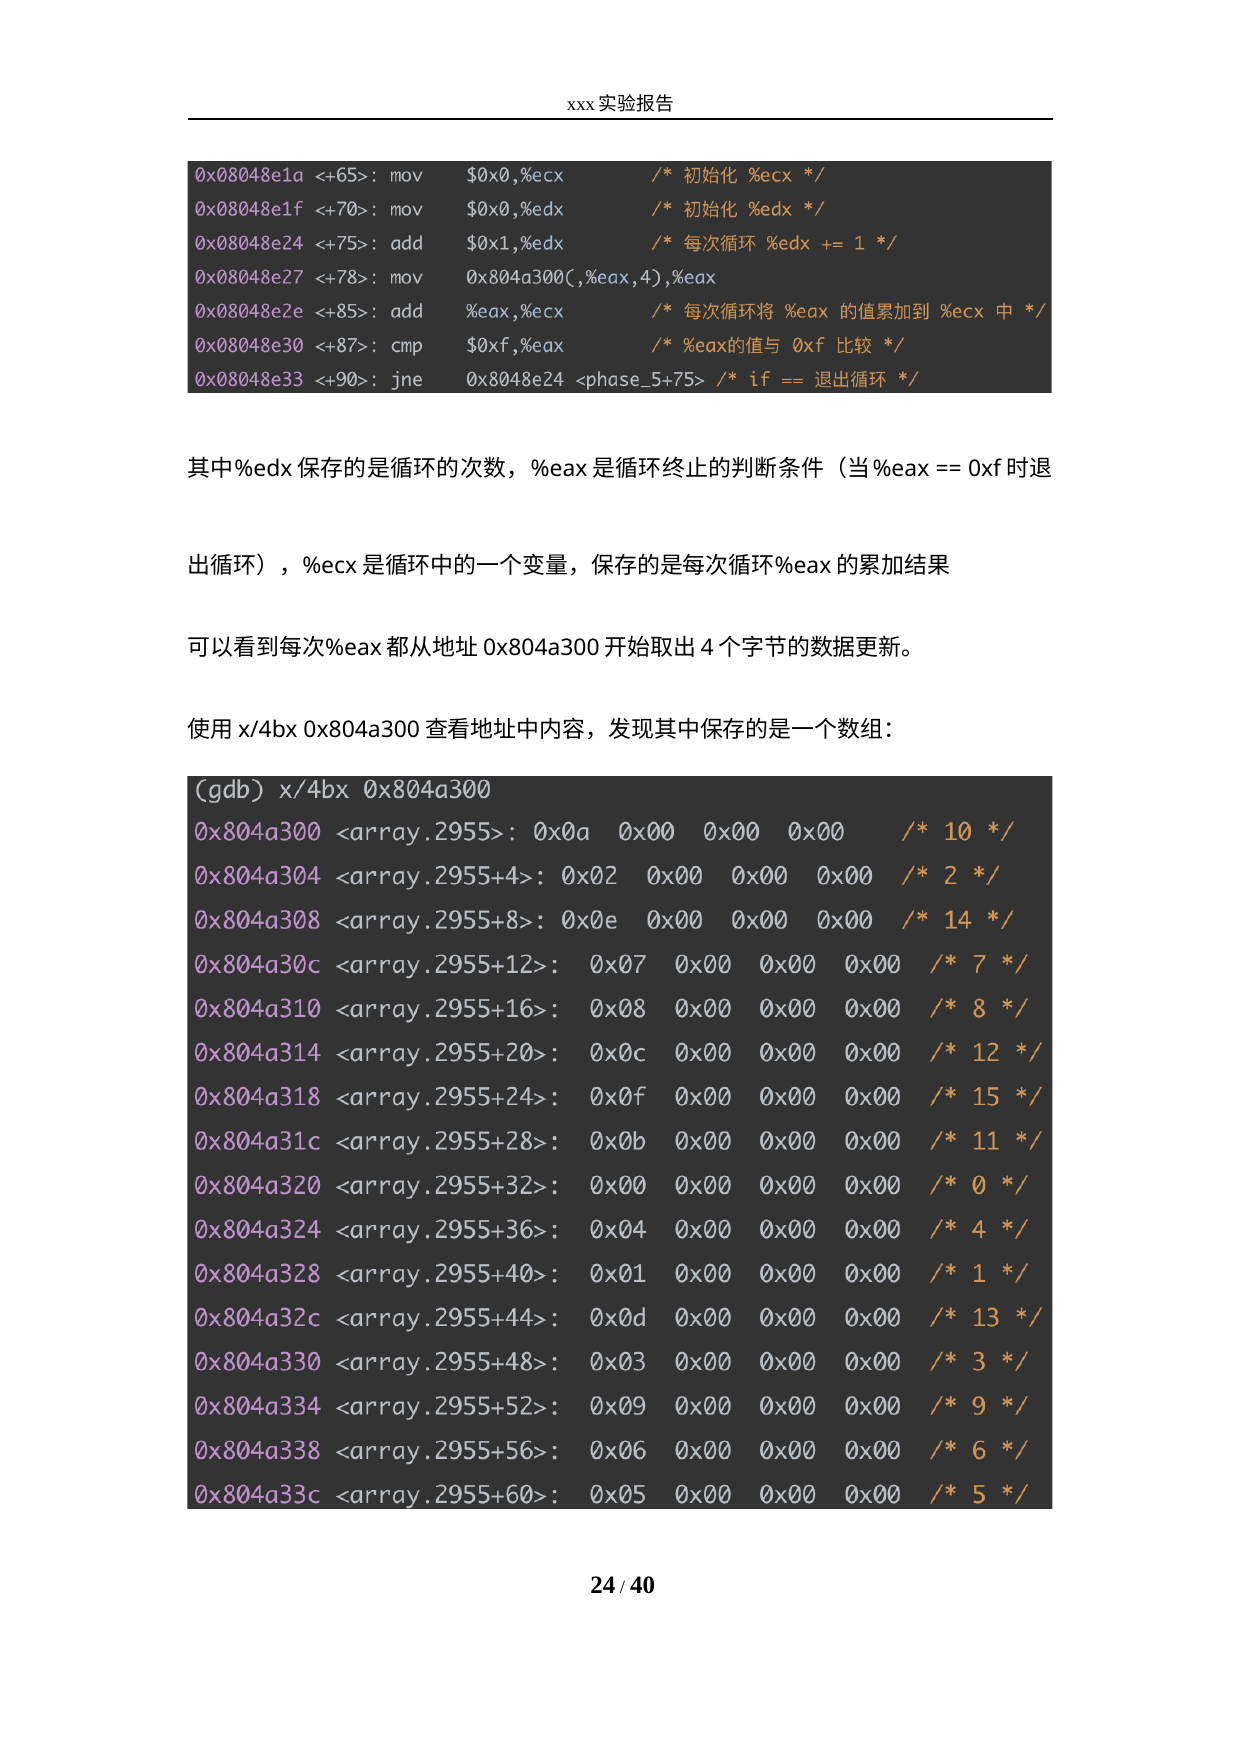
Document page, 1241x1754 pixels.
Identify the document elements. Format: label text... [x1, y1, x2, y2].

picture [187, 161, 1052, 393]
picture [187, 776, 1053, 1509]
list 使用x/4bx 0x804a300查看地址中内容，发现其中保存的是一个数组： [187, 694, 1053, 759]
list 其中%edx保存的是循环的次数，%eax是循环终止的判断条件（当%eax == 0xf时退出循环），%ecx是循环中的一个变量，保存的是每次循环%eax的累加结果 [187, 434, 1053, 596]
list 可以看到每次%eax都从地址0x804a300开始取出4个字节的数据更新。 [187, 613, 1053, 678]
